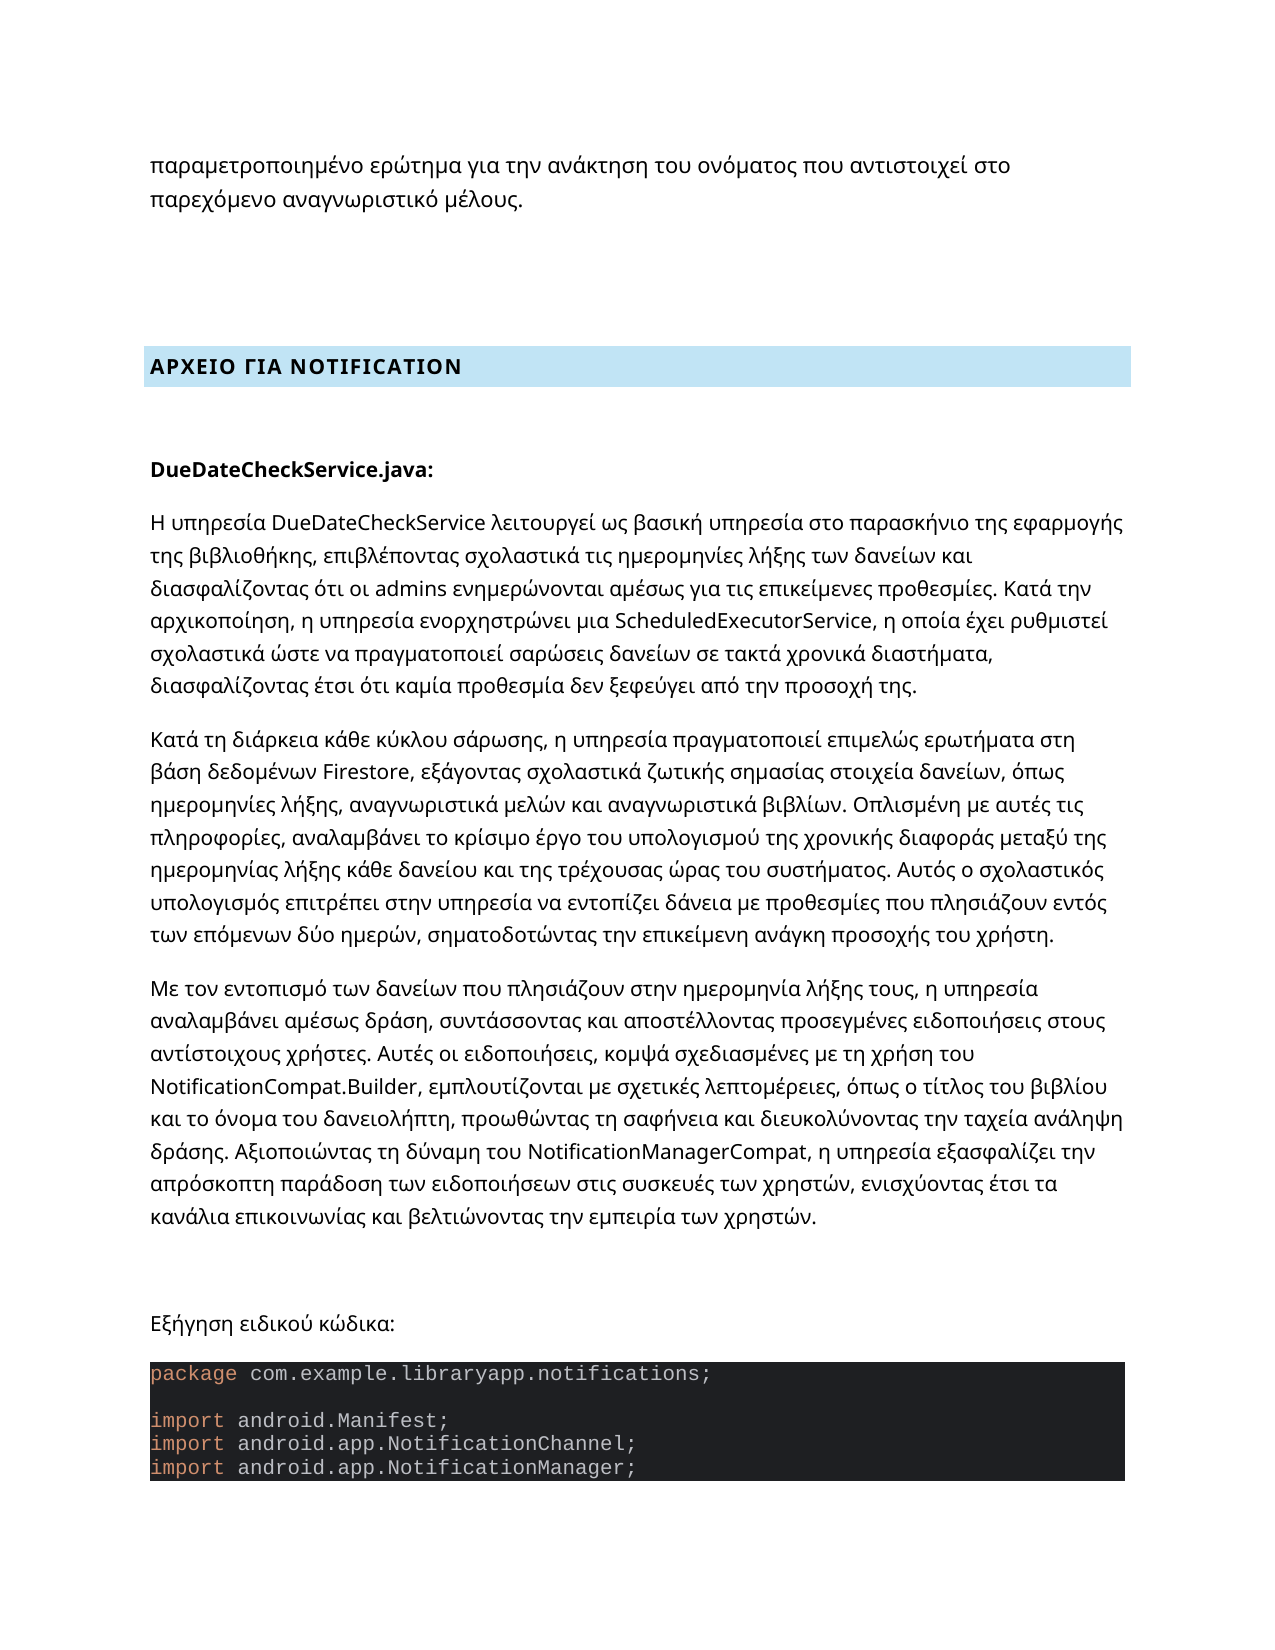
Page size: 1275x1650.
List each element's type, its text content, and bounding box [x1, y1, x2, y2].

text DueDateCheckService.java: [150, 455, 1125, 483]
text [150, 1362, 1125, 1481]
text Εξήγηση ειδικού κώδικα: [150, 1309, 1125, 1337]
text Κατά τη διάρκεια κάθε κύκλου σάρωσης, η υπηρεσία πραγματοποιεί επιμελώς ερωτήματα στη βάση δεδομένων Firestore, εξάγοντας σχολαστικά ζωτικής σημασίας στοιχεία δανείων, όπως ημερομηνίες λήξης, αναγνωριστικά μελών και αναγνωριστικά βιβλίων. Οπλισμένη με αυτές τις πληροφορίες, αναλαμβάνει το κρίσιμο έργο του υπολογισμού της χρονικής διαφοράς μεταξύ της ημερομηνίας λήξης κάθε δανείου και της τρέχουσας ώρας του συστήματος. Αυτός ο σχολαστικός υπολογισμός επιτρέπει στην υπηρεσία να εντοπίζει δάνεια με προθεσμίες που πλησιάζουν εντός των επόμενων δύο ημερών, σηματοδοτώντας την επικείμενη ανάγκη προσοχής του χρήστη. [150, 725, 1125, 949]
subtitle ΑΡΧΕΙΟ ΓΙΑ NOTIFICATION [150, 352, 1125, 381]
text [150, 150, 1125, 214]
text Η υπηρεσία DueDateCheckService λειτουργεί ως βασική υπηρεσία στο παρασκήνιο της εφαρμογής της βιβλιοθήκης, επιβλέποντας σχολαστικά τις ημερομηνίες λήξης των δανείων και διασφαλίζοντας ότι οι admins ενημερώνονται αμέσως για τις επικείμενες προθεσμίες. Κατά την αρχικοποίηση, η υπηρεσία ενορχηστρώνει μια ScheduledExecutorService, η οποία έχει ρυθμιστεί σχολαστικά ώστε να πραγματοποιεί σαρώσεις δανείων σε τακτά χρονικά διαστήματα, διασφαλίζοντας έτσι ότι καμία προθεσμία δεν ξεφεύγει από την προσοχή της. [150, 508, 1125, 700]
text Με τον εντοπισμό των δανείων που πλησιάζουν στην ημερομηνία λήξης τους, η υπηρεσία αναλαμβάνει αμέσως δράση, συντάσσοντας και αποστέλλοντας προσεγμένες ειδοποιήσεις στους αντίστοιχους χρήστες. Αυτές οι ειδοποιήσεις, κομψά σχεδιασμένες με τη χρήση του NotificationCompat.Builder, εμπλουτίζονται με σχετικές λεπτομέρειες, όπως ο τίτλος του βιβλίου και το όνομα του δανειολήπτη, προωθώντας τη σαφήνεια και διευκολύνοντας την ταχεία ανάληψη δράσης. Αξιοποιώντας τη δύναμη του NotificationManagerCompat, η υπηρεσία εξασφαλίζει την απρόσκοπτη παράδοση των ειδοποιήσεων στις συσκευές των χρηστών, ενισχύοντας έτσι τα κανάλια επικοινωνίας και βελτιώνοντας την εμπειρία των χρηστών. [150, 974, 1125, 1231]
